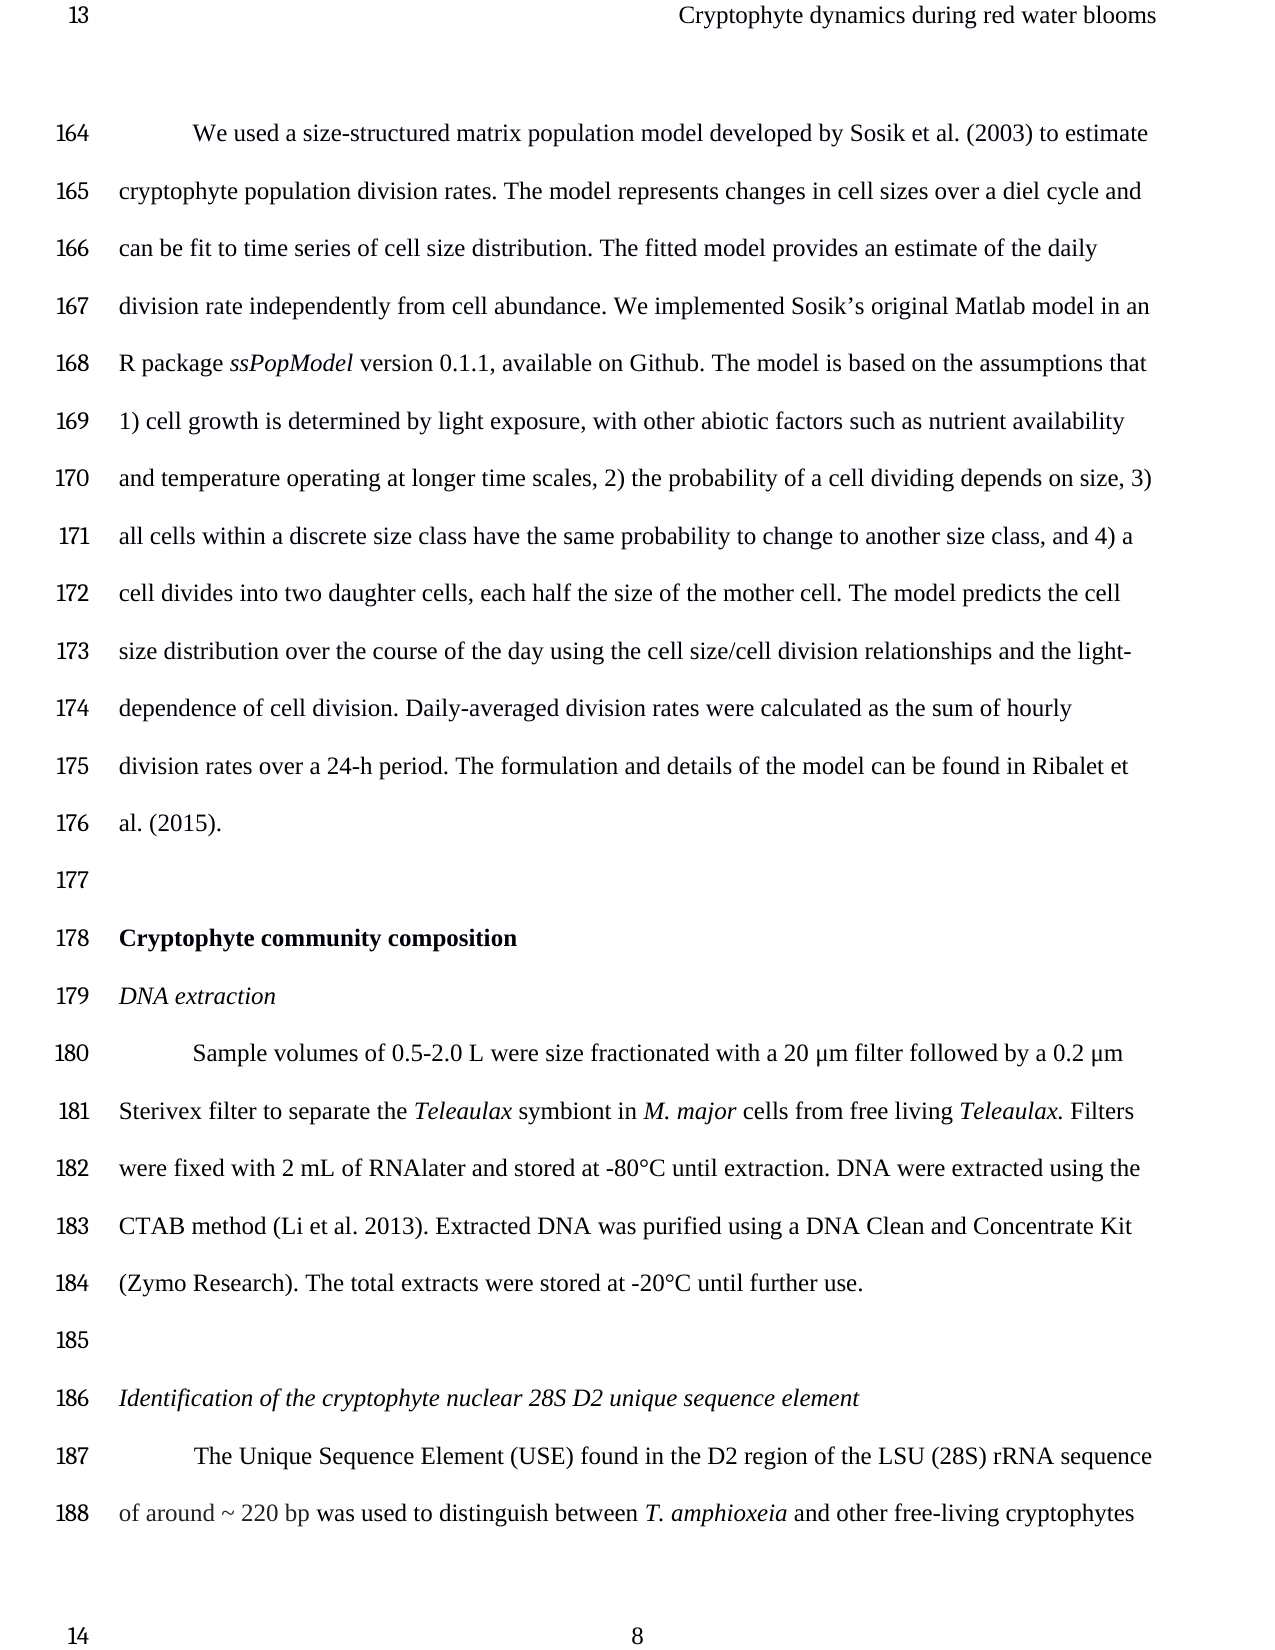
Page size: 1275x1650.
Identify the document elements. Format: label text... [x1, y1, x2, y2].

text Identification of the cryptophyte nuclear 28S D2 unique sequence element [118, 1383, 1156, 1412]
text DNA extraction [118, 981, 1156, 1010]
text We used a size-structured matrix population model developed by Sosik et al. (2003) to estimate cryptophyte population division rates. The model represents changes in cell sizes over a diel cycle and can be fit to time series of cell size distribution. The fitted model provides an estimate of the daily division rate independently from cell abundance. We implemented Sosik’s original Matlab model in an R package ssPopModel version 0.1.1, available on Github. The model is based on the assumptions that 1) cell growth is determined by light exposure, with other abiotic factors such as nutrient availability and temperature operating at longer time scales, 2) the probability of a cell dividing depends on size, 3) all cells within a discrete size class have the same probability to change to another size class, and 4) a cell divides into two daughter cells, each half the size of the mother cell. The model predicts the cell size distribution over the course of the day using the cell size/cell division relationships and the light-dependence of cell division. Daily-averaged division rates were calculated as the sum of hourly division rates over a 24-h period. The formulation and details of the model can be found in Ribalet et al. (2015). [118, 118, 1156, 837]
text Sample volumes of 0.5-2.0 L were size fractionated with a 20 μm filter followed by a 0.2 μm Sterivex filter to separate the Teleaulax symbiont in M. major cells from free living Teleaulax. Filters were fixed with 2 mL of RNAlater and stored at -80°C until extraction. DNA were extracted using the CTAB method (Li et al. 2013). Extracted DNA was purified using a DNA Clean and Concentrate Kit (Zymo Research). The total extracts were stored at -20°C until further use. [118, 1038, 1156, 1297]
text Cryptophyte community composition [118, 923, 1156, 952]
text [118, 1441, 1156, 1527]
